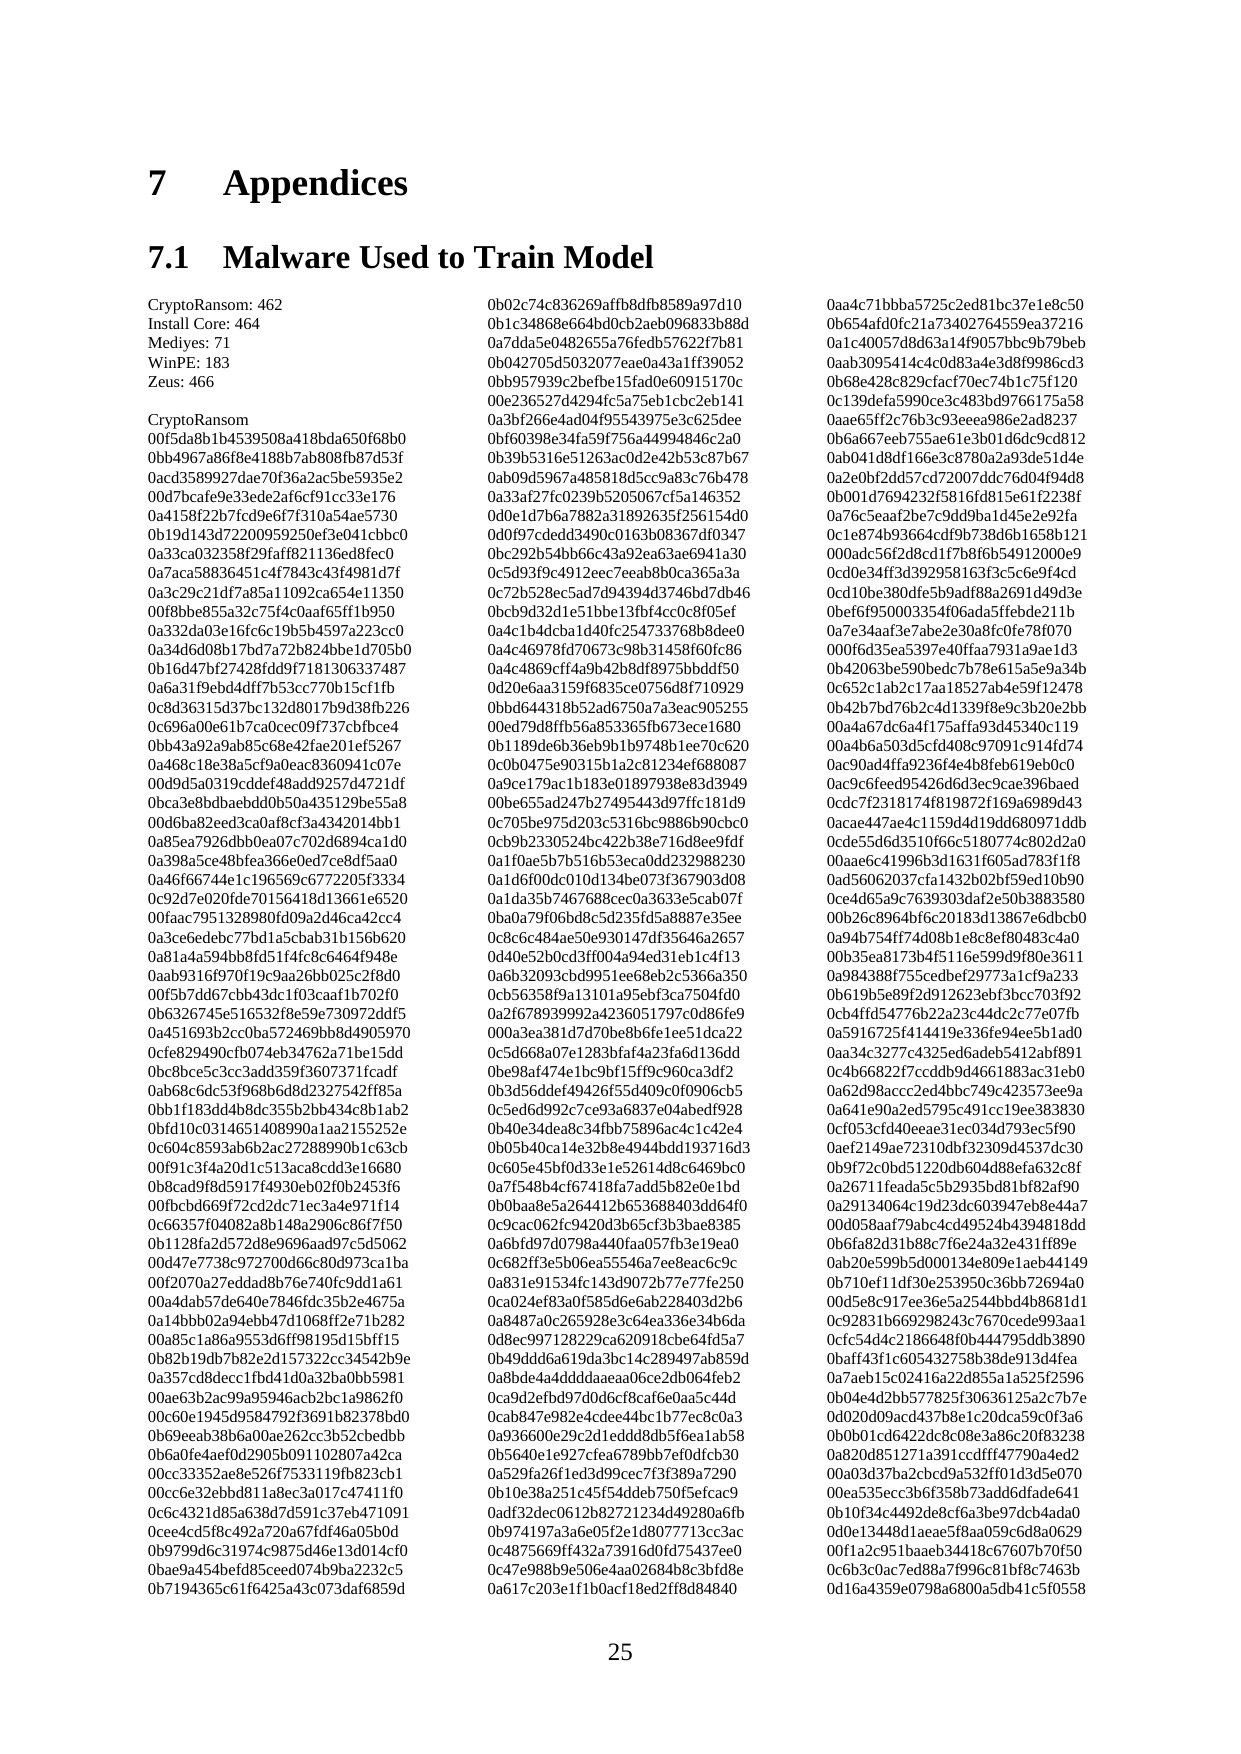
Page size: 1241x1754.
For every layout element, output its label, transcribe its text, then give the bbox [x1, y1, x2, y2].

text 0b05b40ca14e32b8e4944bdd193716d3 [487, 1138, 753, 1157]
text 0b42b7bd76b2c4d1339f8e9c3b20e2bb [827, 697, 1092, 717]
text 0b02c74c836269affb8dfb8589a97d10 [487, 295, 753, 314]
text 0b619b5e89f2d912623ebf3bcc703f92 [827, 985, 1092, 1004]
text 0b042705d5032077eae0a43a1ff39052 [487, 352, 753, 372]
text 0a7e34aaf3e7abe2e30a8fc0fe78f070 [827, 621, 1092, 640]
text 0a3c29c21df7a85a11092ca654e11350 [148, 582, 413, 602]
text 0b68e428c829cfacf70ec74b1c75f120 [827, 372, 1092, 391]
text 0c0b0475e90315b1a2c81234ef688087 [487, 755, 753, 774]
text 0ab09d5967a485818d5cc9a83c76b478 [487, 467, 753, 487]
text 00aae6c41996b3d1631f605ad783f1f8 [827, 851, 1092, 870]
text 00f2070a27eddad8b76e740fc9dd1a61 [148, 1272, 413, 1292]
text 0cde55d6d3510f66c5180774c802d2a0 [827, 832, 1092, 851]
text 00ed79d8ffb56a853365fb673ece1680 [487, 717, 753, 736]
text CryptoRansom [148, 410, 413, 429]
text 0ad56062037cfa1432b02bf59ed10b90 [827, 870, 1092, 889]
text 00be655ad247b27495443d97ffc181d9 [487, 793, 753, 812]
text 0cee4cd5f8c492a720a67fdf46a05b0d [148, 1522, 413, 1541]
text 0b8cad9f8d5917f4930eb02f0b2453f6 [148, 1177, 413, 1196]
text 0b49ddd6a619da3bc14c289497ab859d [487, 1349, 753, 1368]
text 00d058aaf79abc4cd49524b4394818dd [827, 1215, 1092, 1234]
text 0a9ce179ac1b183e01897938e83d3949 [487, 774, 753, 793]
text 0b5640e1e927cfea6789bb7ef0dfcb30 [487, 1445, 753, 1464]
text 0a7aca58836451c4f7843c43f4981d7f [148, 563, 413, 582]
text 0a936600e29c2d1eddd8db5f6ea1ab58 [487, 1426, 753, 1445]
text 0a4c1b4dcba1d40fc254733768b8dee0 [487, 621, 753, 640]
text 00a4b6a503d5cfd408c97091c914fd74 [827, 736, 1092, 755]
text 0a7dda5e0482655a76fedb57622f7b81 [487, 333, 753, 352]
text 0c604c8593ab6b2ac27288990b1c63cb [148, 1138, 413, 1157]
text WinPE: 183 [148, 352, 413, 372]
text 0a81a4a594bb8fd51f4fc8c6464f948e [148, 947, 413, 966]
text 0c66357f04082a8b148a2906c86f7f50 [148, 1215, 413, 1234]
text 0d020d09acd437b8e1c20dca59c0f3a6 [827, 1407, 1092, 1426]
text 0a33ca032358f29faff821136ed8fec0 [148, 544, 413, 563]
text 0c605e45bf0d33e1e52614d8c6469bc0 [487, 1157, 753, 1177]
text 0a332da03e16fc6c19b5b4597a223cc0 [148, 621, 413, 640]
text 0b6326745e516532f8e59e730972ddf5 [148, 1004, 413, 1023]
text 0aae65ff2c76b3c93eeea986e2ad8237 [827, 410, 1092, 429]
text 0a2e0bf2dd57cd72007ddc76d04f94d8 [827, 467, 1092, 487]
text 0a4c4869cff4a9b42b8df8975bbddf50 [487, 659, 753, 678]
text 0bcb9d32d1e51bbe13fbf4cc0c8f05ef [487, 602, 753, 621]
text 00fbcbd669f72cd2dc71ec3a4e971f14 [148, 1196, 413, 1215]
text 00c60e1945d9584792f3691b82378bd0 [148, 1407, 413, 1426]
text 00ae63b2ac99a95946acb2bc1a9862f0 [148, 1387, 413, 1407]
text 0bca3e8bdbaebdd0b50a435129be55a8 [148, 793, 413, 812]
text 0c139defa5990ce3c483bd9766175a58 [827, 391, 1092, 410]
text 0bef6f950003354f06ada5ffebde211b [827, 602, 1092, 621]
text 0b16d47bf27428fdd9f7181306337487 [148, 659, 413, 678]
text 0ab041d8df166e3c8780a2a93de51d4e [827, 448, 1092, 467]
text 000adc56f2d8cd1f7b8f6b54912000e9 [827, 544, 1092, 563]
text 0b1128fa2d572d8e9696aad97c5d5062 [148, 1234, 413, 1253]
text 00a03d37ba2cbcd9a532ff01d3d5e070 [827, 1464, 1092, 1483]
text 0ab68c6dc53f968b6d8d2327542ff85a [148, 1081, 413, 1100]
text 00cc6e32ebbd811a8ec3a017c47411f0 [148, 1483, 413, 1502]
text 000f6d35ea5397e40ffaa7931a9ae1d3 [827, 640, 1092, 659]
text 0a33af27fc0239b5205067cf5a146352 [487, 487, 753, 506]
text 0c1e874b93664cdf9b738d6b1658b121 [827, 525, 1092, 544]
text 0c6b3c0ac7ed88a7f996c81bf8c7463b [827, 1560, 1092, 1579]
text 0acd3589927dae70f36a2ac5be5935e2 [148, 467, 413, 487]
text 0ca024ef83a0f585d6e6ab228403d2b6 [487, 1292, 753, 1311]
text 0bc8bce5c3cc3add359f3607371fcadf [148, 1062, 413, 1081]
text 0a1da35b7467688cec0a3633e5cab07f [487, 889, 753, 908]
text 0c8d36315d37bc132d8017b9d38fb226 [148, 697, 413, 717]
text 0a3ce6edebc77bd1a5cbab31b156b620 [148, 927, 413, 947]
text 0c4875669ff432a73916d0fd75437ee0 [487, 1541, 753, 1560]
text 0b710ef11df30e253950c36bb72694a0 [827, 1272, 1092, 1292]
text 0a820d851271a391ccdfff47790a4ed2 [827, 1445, 1092, 1464]
text 0a6a31f9ebd4dff7b53cc770b15cf1fb [148, 678, 413, 697]
text 00a4dab57de640e7846fdc35b2e4675a [148, 1292, 413, 1311]
text 0b10e38a251c45f54ddeb750f5efcac9 [487, 1483, 753, 1502]
text 0c705be975d203c5316bc9886b90cbc0 [487, 812, 753, 832]
text 0acae447ae4c1159d4d19dd680971ddb [827, 812, 1092, 832]
text 0ac9c6feed95426d6d3ec9cae396baed [827, 774, 1092, 793]
text 0b6a0fe4aef0d2905b091102807a42ca [148, 1445, 413, 1464]
text 0c4b66822f7ccddb9d4661883ac31eb0 [827, 1062, 1092, 1081]
text 0b19d143d72200959250ef3e041cbbc0 [148, 525, 413, 544]
text 0bb4967a86f8e4188b7ab808fb87d53f [148, 448, 413, 467]
text 0c72b528ec5ad7d94394d3746bd7db46 [487, 582, 753, 602]
text 0a14bbb02a94ebb47d1068ff2e71b282 [148, 1311, 413, 1330]
text 0cab847e982e4cdee44bc1b77ec8c0a3 [487, 1407, 753, 1426]
text 0d0e1d7b6a7882a31892635f256154d0 [487, 506, 753, 525]
text 0ca9d2efbd97d0d6cf8caf6e0aa5c44d [487, 1387, 753, 1407]
text 00d47e7738c972700d66c80d973ca1ba [148, 1253, 413, 1272]
text 0ab20e599b5d000134e809e1aeb44149 [827, 1253, 1092, 1272]
text 0cb9b2330524bc422b38e716d8ee9fdf [487, 832, 753, 851]
text 00e236527d4294fc5a75eb1cbc2eb141 [487, 391, 753, 410]
text Zeus: 466 [148, 372, 413, 391]
text 00d5e8c917ee36e5a2544bbd4b8681d1 [827, 1292, 1092, 1311]
text 0b654afd0fc21a73402764559ea37216 [827, 314, 1092, 333]
text 0a7aeb15c02416a22d855a1a525f2596 [827, 1368, 1092, 1387]
text 0cb56358f9a13101a95ebf3ca7504fd0 [487, 985, 753, 1004]
text 00a4a67dc6a4f175affa93d45340c119 [827, 717, 1092, 736]
text 0be98af474e1bc9bf15ff9c960ca3df2 [487, 1062, 753, 1081]
text 0c8c6c484ae50e930147df35646a2657 [487, 927, 753, 947]
text 0bb43a92a9ab85c68e42fae201ef5267 [148, 736, 413, 755]
text 0a8bde4a4ddddaaeaa06ce2db064feb2 [487, 1368, 753, 1387]
text 0cd10be380dfe5b9adf88a2691d49d3e [827, 582, 1092, 602]
text 0bc292b54bb66c43a92ea63ae6941a30 [487, 544, 753, 563]
text 0b1c34868e664bd0cb2aeb096833b88d [487, 314, 753, 333]
text 0a6bfd97d0798a440faa057fb3e19ea0 [487, 1234, 753, 1253]
text 00b26c8964bf6c20183d13867e6dbcb0 [827, 908, 1092, 927]
text 0bae9a454befd85ceed074b9ba2232c5 [148, 1560, 413, 1579]
text 0a1c40057d8d63a14f9057bbc9b79beb [827, 333, 1092, 352]
text 0d0e13448d1aeae5f8aa059c6d8a0629 [827, 1522, 1092, 1541]
text 0aa34c3277c4325ed6adeb5412abf891 [827, 1042, 1092, 1062]
text 0aab9316f970f19c9aa26bb025c2f8d0 [148, 966, 413, 985]
text 0b3d56ddef49426f55d409c0f0906cb5 [487, 1081, 753, 1100]
text 0a76c5eaaf2be7c9dd9ba1d45e2e92fa [827, 506, 1092, 525]
text 0d20e6aa3159f6835ce0756d8f710929 [487, 678, 753, 697]
text 0aa4c71bbba5725c2ed81bc37e1e8c50 [827, 295, 1092, 314]
text 00b35ea8173b4f5116e599d9f80e3611 [827, 947, 1092, 966]
text 00d9d5a0319cddef48add9257d4721df [148, 774, 413, 793]
text 0a398a5ce48bfea366e0ed7ce8df5aa0 [148, 851, 413, 870]
text 0a94b754ff74d08b1e8c8ef80483c4a0 [827, 927, 1092, 947]
subtitle Malware Used to Train Model [148, 237, 1092, 276]
text 0b82b19db7b82e2d157322cc34542b9e [148, 1349, 413, 1368]
text 0c652c1ab2c17aa18527ab4e59f12478 [827, 678, 1092, 697]
text 0a529fa26f1ed3d99cec7f3f389a7290 [487, 1464, 753, 1483]
text 00f5b7dd67cbb43dc1f03caaf1b702f0 [148, 985, 413, 1004]
text 0a26711feada5c5b2935bd81bf82af90 [827, 1177, 1092, 1196]
text 0a34d6d08b17bd7a72b824bbe1d705b0 [148, 640, 413, 659]
text CryptoRansom: 462 [148, 295, 413, 314]
text 0ac90ad4ffa9236f4e4b8feb619eb0c0 [827, 755, 1092, 774]
text 00cc33352ae8e526f7533119fb823cb1 [148, 1464, 413, 1483]
text 00faac7951328980fd09a2d46ca42cc4 [148, 908, 413, 927]
text 0b1189de6b36eb9b1b9748b1ee70c620 [487, 736, 753, 755]
text 0cfe829490cfb074eb34762a71be15dd [148, 1042, 413, 1062]
text 00ea535ecc3b6f358b73add6dfade641 [827, 1483, 1092, 1502]
subtitle Appendices [148, 160, 1092, 203]
text 0a3bf266e4ad04f95543975e3c625dee [487, 410, 753, 429]
text 0c682ff3e5b06ea55546a7ee8eac6c9c [487, 1253, 753, 1272]
text 0a2f678939992a4236051797c0d86fe9 [487, 1004, 753, 1023]
text 0b0baa8e5a264412b653688403dd64f0 [487, 1196, 753, 1215]
text 0a8487a0c265928e3c64ea336e34b6da [487, 1311, 753, 1330]
text 0b40e34dea8c34fbb75896ac4c1c42e4 [487, 1119, 753, 1138]
text 00f91c3f4a20d1c513aca8cdd3e16680 [148, 1157, 413, 1177]
text 0a641e90a2ed5795c491cc19ee383830 [827, 1100, 1092, 1119]
text 0a62d98accc2ed4bbc749c423573ee9a [827, 1081, 1092, 1100]
text 00d7bcafe9e33ede2af6cf91cc33e176 [148, 487, 413, 506]
text 0a7f548b4cf67418fa7add5b82e0e1bd [487, 1177, 753, 1196]
text 0bb957939c2befbe15fad0e60915170c [487, 372, 753, 391]
text 0c9cac062fc9420d3b65cf3b3bae8385 [487, 1215, 753, 1234]
text 0b6fa82d31b88c7f6e24a32e431ff89e [827, 1234, 1092, 1253]
text 0bf60398e34fa59f756a44994846c2a0 [487, 429, 753, 448]
text 0cb4ffd54776b22a23c44dc2c77e07fb [827, 1004, 1092, 1023]
text 0a468c18e38a5cf9a0eac8360941c07e [148, 755, 413, 774]
text 0d16a4359e0798a6800a5db41c5f0558 [827, 1579, 1092, 1598]
text 0b9799d6c31974c9875d46e13d014cf0 [148, 1541, 413, 1560]
text Install Core: 464 [148, 314, 413, 333]
text 0ba0a79f06bd8c5d235fd5a8887e35ee [487, 908, 753, 927]
text 0aab3095414c4c0d83a4e3d8f9986cd3 [827, 352, 1092, 372]
text 0b04e4d2bb577825f30636125a2c7b7e [827, 1387, 1092, 1407]
text 00f8bbe855a32c75f4c0aaf65ff1b950 [148, 602, 413, 621]
text 0cf053cfd40eeae31ec034d793ec5f90 [827, 1119, 1092, 1138]
text 0a4158f22b7fcd9e6f7f310a54ae5730 [148, 506, 413, 525]
text 0c92d7e020fde70156418d13661e6520 [148, 889, 413, 908]
text 0a1d6f00dc010d134be073f367903d08 [487, 870, 753, 889]
text 0c696a00e61b7ca0cec09f737cbfbce4 [148, 717, 413, 736]
text 0b001d7694232f5816fd815e61f2238f [827, 487, 1092, 506]
text 0a5916725f414419e336fe94ee5b1ad0 [827, 1023, 1092, 1042]
text 0d8ec997128229ca620918cbe64fd5a7 [487, 1330, 753, 1349]
text 00a85c1a86a9553d6ff98195d15bff15 [148, 1330, 413, 1349]
text 0b0b01cd6422dc8c08e3a86c20f83238 [827, 1426, 1092, 1445]
text 00d6ba82eed3ca0af8cf3a4342014bb1 [148, 812, 413, 832]
text 0cfc54d4c2186648f0b444795ddb3890 [827, 1330, 1092, 1349]
text 0b9f72c0bd51220db604d88efa632c8f [827, 1157, 1092, 1177]
text 0d40e52b0cd3ff004a94ed31eb1c4f13 [487, 947, 753, 966]
text 0baff43f1c605432758b38de913d4fea [827, 1349, 1092, 1368]
text 0cdc7f2318174f819872f169a6989d43 [827, 793, 1092, 812]
text 00f1a2c951baaeb34418c67607b70f50 [827, 1541, 1092, 1560]
text 0c92831b669298243c7670cede993aa1 [827, 1311, 1092, 1330]
text 0aef2149ae72310dbf32309d4537dc30 [827, 1138, 1092, 1157]
text 0bfd10c0314651408990a1aa2155252e [148, 1119, 413, 1138]
text 0c5d668a07e1283bfaf4a23fa6d136dd [487, 1042, 753, 1062]
text 0b7194365c61f6425a43c073daf6859d [148, 1579, 413, 1598]
text 0b39b5316e51263ac0d2e42b53c87b67 [487, 448, 753, 467]
text 0adf32dec0612b82721234d49280a6fb [487, 1502, 753, 1522]
text 0a617c203e1f1b0acf18ed2ff8d84840 [487, 1579, 753, 1598]
text 0b69eeab38b6a00ae262cc3b52cbedbb [148, 1426, 413, 1445]
text 0a1f0ae5b7b516b53eca0dd232988230 [487, 851, 753, 870]
text 0bb1f183dd4b8dc355b2bb434c8b1ab2 [148, 1100, 413, 1119]
text 0cd0e34ff3d392958163f3c5c6e9f4cd [827, 563, 1092, 582]
text 0a451693b2cc0ba572469bb8d4905970 [148, 1023, 413, 1042]
text 0b6a667eeb755ae61e3b01d6dc9cd812 [827, 429, 1092, 448]
text 0c47e988b9e506e4aa02684b8c3bfd8e [487, 1560, 753, 1579]
text 0a4c46978fd70673c98b31458f60fc86 [487, 640, 753, 659]
text 0a46f66744e1c196569c6772205f3334 [148, 870, 413, 889]
text 0a6b32093cbd9951ee68eb2c5366a350 [487, 966, 753, 985]
text 0a831e91534fc143d9072b77e77fe250 [487, 1272, 753, 1292]
text 0b10f34c4492de8cf6a3be97dcb4ada0 [827, 1502, 1092, 1522]
text 0bbd644318b52ad6750a7a3eac905255 [487, 697, 753, 717]
text Mediyes: 71 [148, 333, 413, 352]
text 0a29134064c19d23dc603947eb8e44a7 [827, 1196, 1092, 1215]
text 0d0f97cdedd3490c0163b08367df0347 [487, 525, 753, 544]
text 0a357cd8decc1fbd41d0a32ba0bb5981 [148, 1368, 413, 1387]
text 0c5ed6d992c7ce93a6837e04abedf928 [487, 1100, 753, 1119]
text 0ce4d65a9c7639303daf2e50b3883580 [827, 889, 1092, 908]
text 0c6c4321d85a638d7d591c37eb471091 [148, 1502, 413, 1522]
text 0c5d93f9c4912eec7eeab8b0ca365a3a [487, 563, 753, 582]
text 0a85ea7926dbb0ea07c702d6894ca1d0 [148, 832, 413, 851]
text 0b42063be590bedc7b78e615a5e9a34b [827, 659, 1092, 678]
text 0b974197a3a6e05f2e1d8077713cc3ac [487, 1522, 753, 1541]
text 00f5da8b1b4539508a418bda650f68b0 [148, 429, 413, 448]
text 0a984388f755cedbef29773a1cf9a233 [827, 966, 1092, 985]
text 000a3ea381d7d70be8b6fe1ee51dca22 [487, 1023, 753, 1042]
